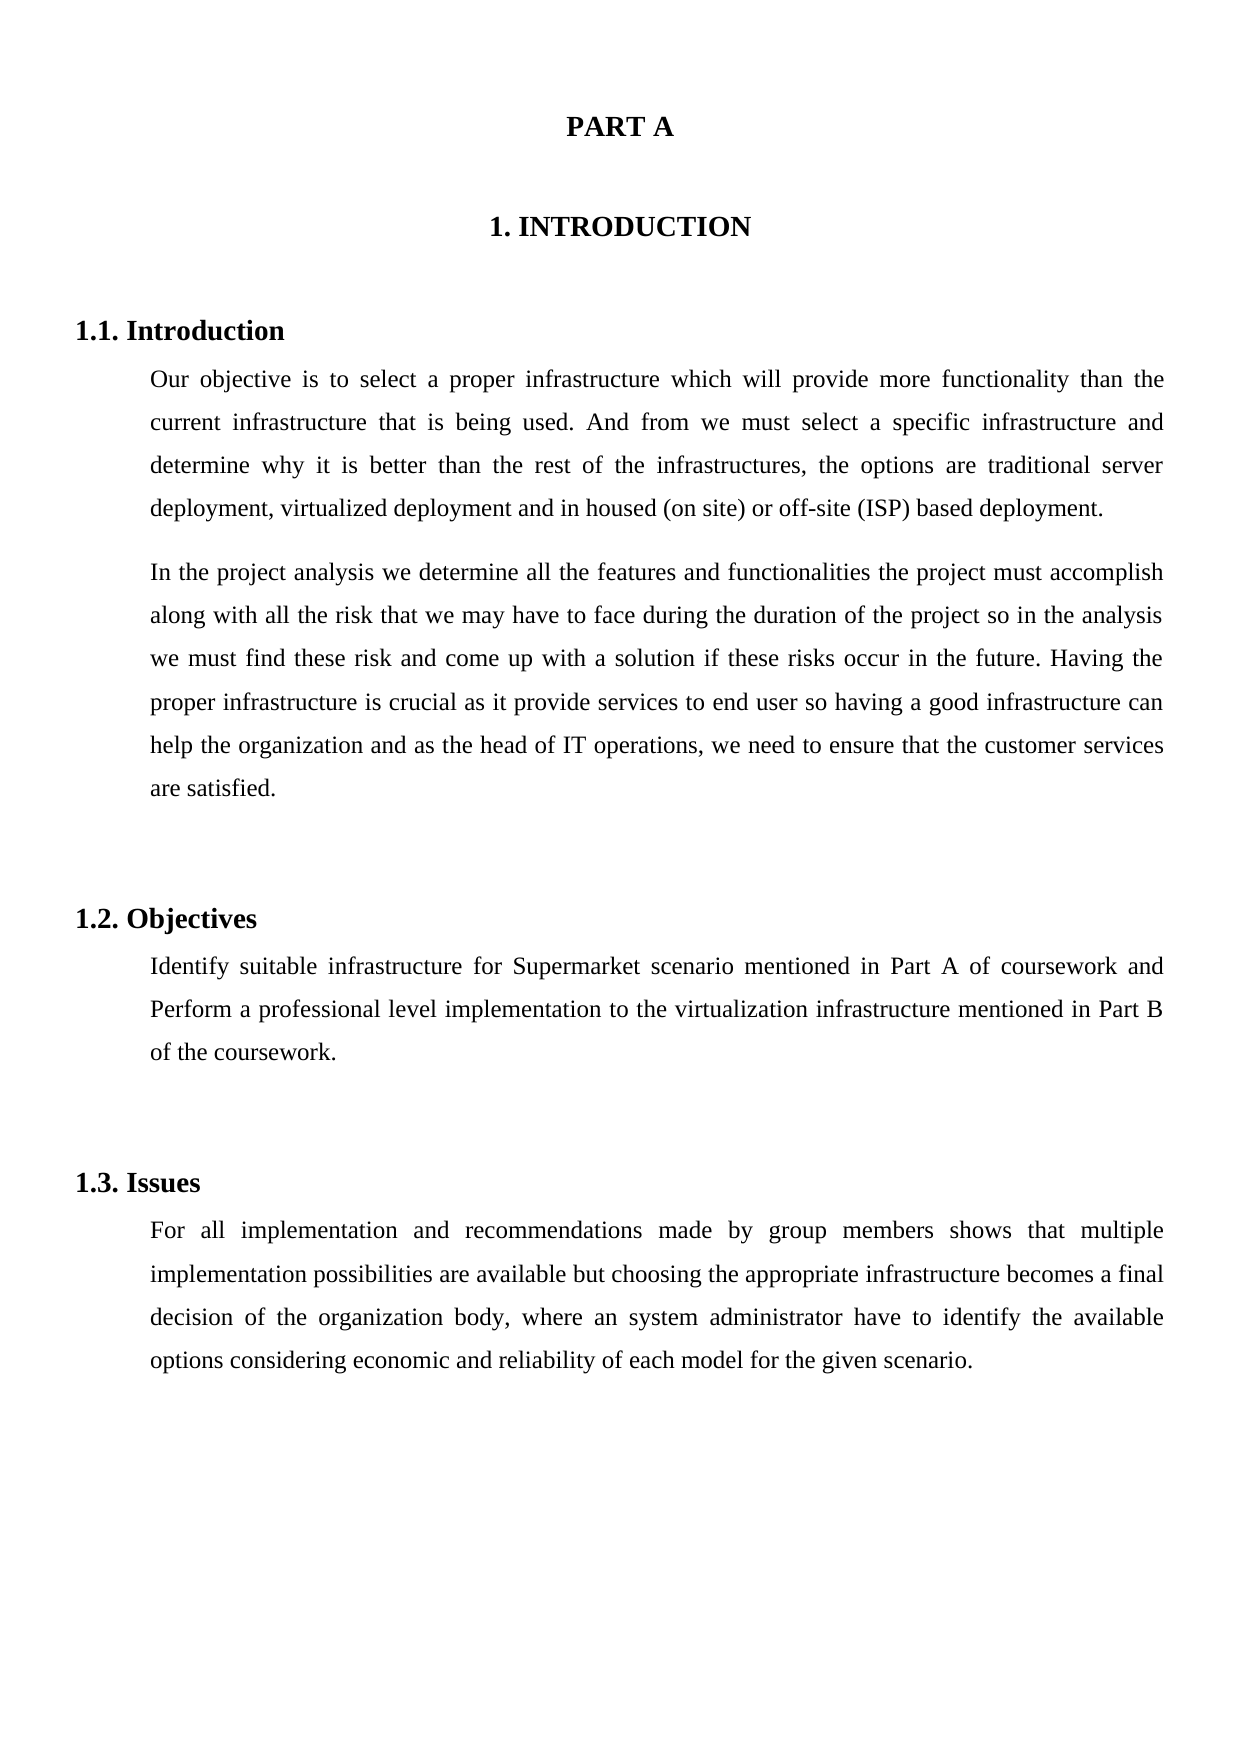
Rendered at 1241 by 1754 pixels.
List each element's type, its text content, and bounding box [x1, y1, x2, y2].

subtitle 1. INTRODUCTION [75, 209, 1165, 243]
text Our objective is to select a proper infrastructure which will provide more functionality than the current infrastructure that is being used. And from we must select a specific infrastructure and determine why it is better than the rest of the infrastructures, the options are traditional server deployment, virtualized deployment and in housed (on site) or off-site (ISP) based deployment. [150, 364, 1165, 522]
subtitle 1.3. Issues [75, 1165, 1165, 1199]
subtitle 1.2. Objectives [75, 901, 1165, 934]
text For all implementation and recommendations made by group members shows that multiple implementation possibilities are available but choosing the appropriate infrastructure becomes a final decision of the organization body, where an system administrator have to identify the available options considering economic and reliability of each model for the given scenario. [150, 1216, 1165, 1374]
subtitle 1.1. Introduction [75, 313, 1165, 347]
subtitle PART A [75, 109, 1165, 143]
text Identify suitable infrastructure for Supermarket scenario mentioned in Part A of coursework and Perform a professional level implementation to the virtualization infrastructure mentioned in Part B of the coursework. [150, 951, 1165, 1066]
text In the project analysis we determine all the features and functionalities the project must accomplish along with all the risk that we may have to face during the duration of the project so in the analysis we must find these risk and come up with a solution if these risks occur in the future. Having the proper infrastructure is crucial as it provide services to end user so having a good infrastructure can help the organization and as the head of IT operations, we need to ensure that the customer services are satisfied. [150, 557, 1165, 802]
